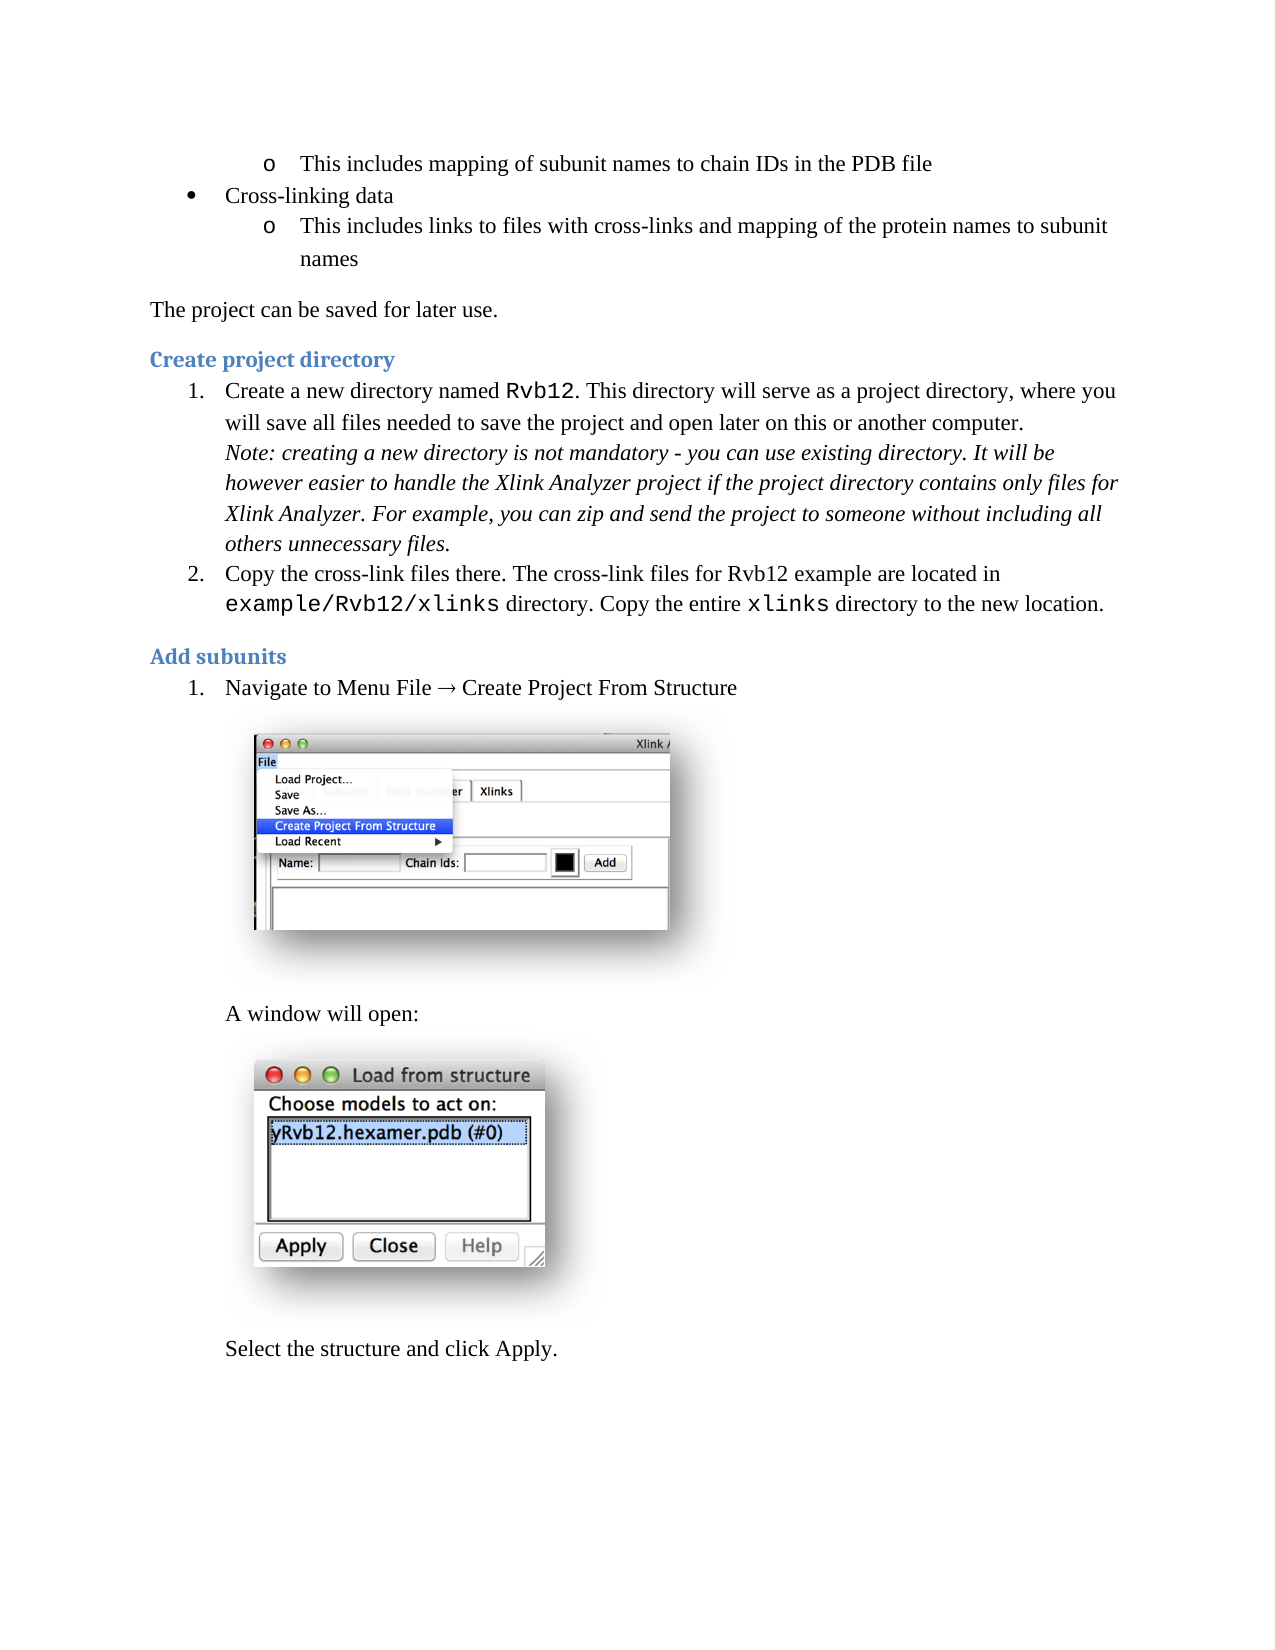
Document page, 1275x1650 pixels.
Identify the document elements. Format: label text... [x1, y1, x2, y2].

text The project can be saved for later use. [150, 296, 1125, 322]
list Cross-linking data [187, 182, 1125, 209]
picture [254, 733, 670, 930]
subtitle Create project directory [150, 347, 1125, 373]
list This includes links to files with cross-links and mapping of the protein names to subunit names [262, 213, 1125, 271]
picture [254, 1059, 545, 1267]
list Copy the cross-link files there. The cross-link files for Rvb12 example are located in example/Rvb12/xlinks directory. Copy the entire xlinks directory to the new location. [187, 560, 1125, 618]
subtitle Add subunits [150, 643, 1125, 670]
list Create a new directory named Rvb12. This directory will serve as a project directory, where you will save all files needed to save the project and open later on this or another computer. Note: creating a new directory is not mandatory - you can use existing directory. It will be however easier to handle the Xlink Analyzer project if the project directory contains only files for Xlink Analyzer. For example, you can zip and send the project to someone without including all others unnecessary files. [187, 377, 1125, 556]
list This includes mapping of subunit names to chain IDs in the PDB file [262, 150, 1125, 178]
list Navigate to Menu File Create Project From Structure A window will open: Select the structure and click Apply. [187, 674, 1125, 1361]
